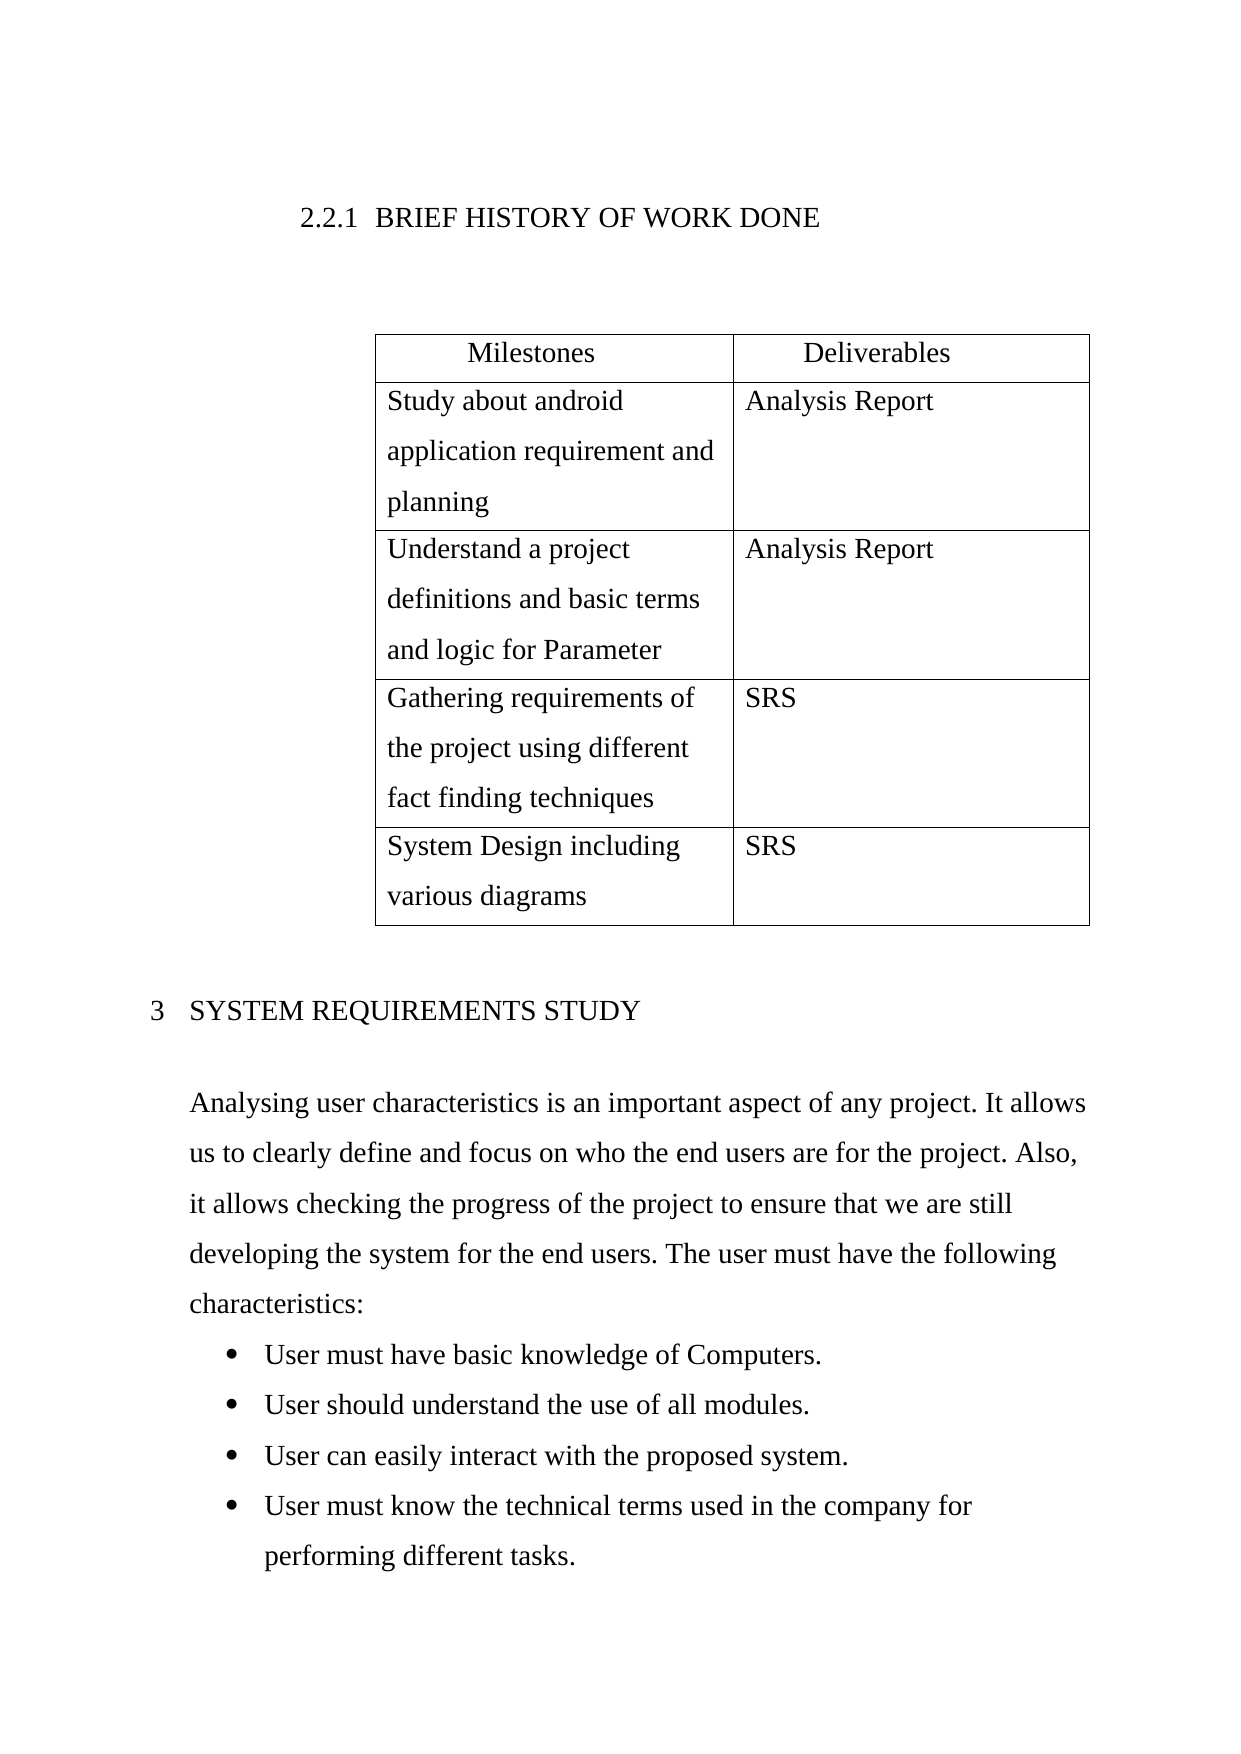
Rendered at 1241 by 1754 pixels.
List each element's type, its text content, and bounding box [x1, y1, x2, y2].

list Analysing user characteristics is an important aspect of any project. It allows us to clearly define and focus on who the end users are for the project. Also, it allows checking the progress of the project to ensure that we are still developing the system for the end users. The user must have the following characteristics: [189, 1085, 1090, 1320]
table_cell Analysis Report [734, 383, 1089, 530]
table_cell Understand a project definitions and basic terms and logic for Parameter [376, 531, 733, 679]
table_header Deliverables [734, 335, 1089, 382]
table_cell Study about android application requirement and planning [376, 383, 733, 530]
table_cell Gathering requirements of the project using different fact finding techniques [376, 680, 733, 827]
list User should understand the use of all modules. [227, 1387, 1090, 1421]
list User must know the technical terms used in the company for performing different tasks. [227, 1488, 1090, 1572]
list User can easily interact with the proposed system. [227, 1438, 1090, 1471]
table_cell System Design including various diagrams [376, 828, 733, 925]
list User must have basic knowledge of Computers. [227, 1337, 1090, 1371]
table_cell SRS [734, 828, 1089, 925]
list BRIEF HISTORY OF WORK DONE [300, 200, 1090, 234]
table_header Milestones [376, 335, 733, 382]
list SYSTEM REQUIREMENTS STUDY [150, 993, 1090, 1027]
table_cell SRS [734, 680, 1089, 827]
table_cell Analysis Report [734, 531, 1089, 679]
